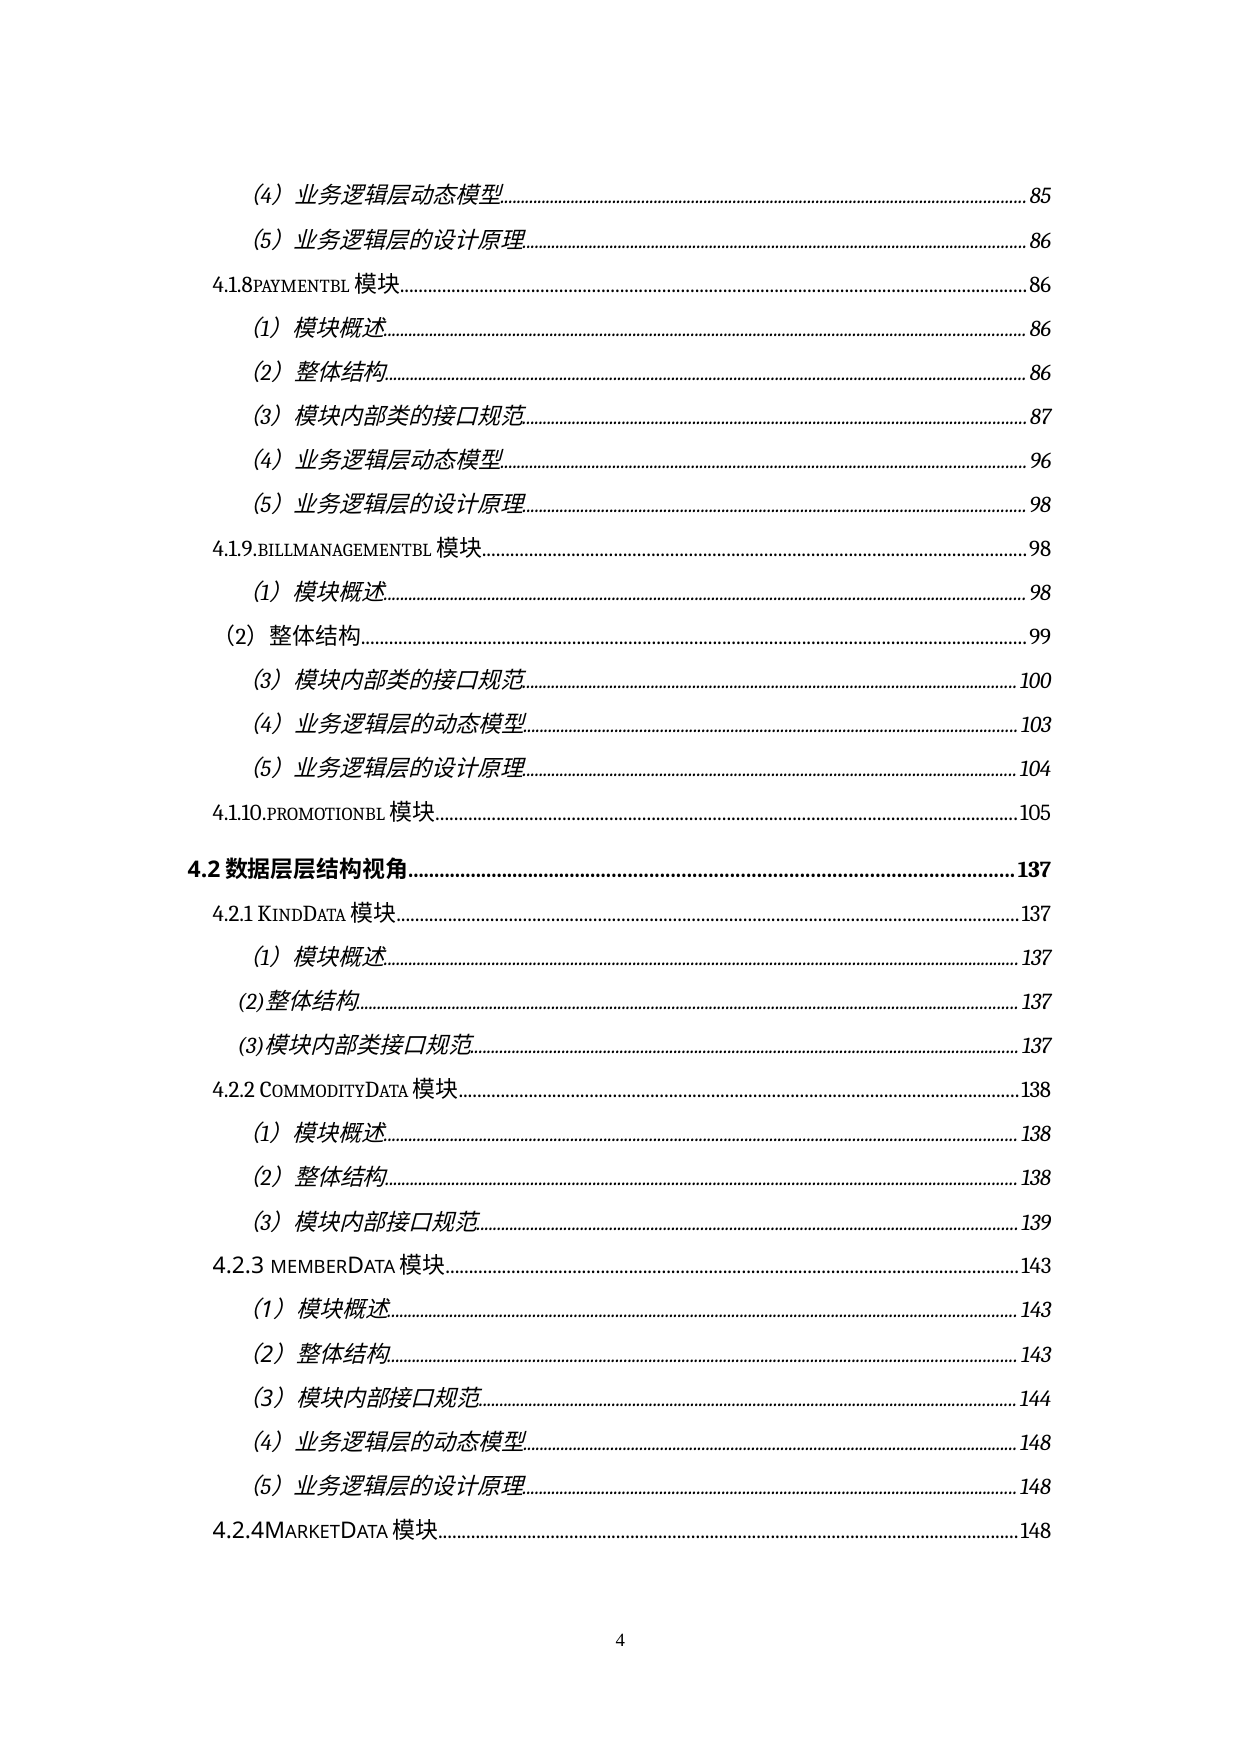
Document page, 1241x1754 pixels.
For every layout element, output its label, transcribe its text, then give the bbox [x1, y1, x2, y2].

text （5）业务逻辑层的设计原理 148 [237, 1462, 1053, 1506]
text （3）模块内部类的接口规范 100 [237, 657, 1053, 701]
text （1）模块概述 137 [237, 933, 1053, 978]
text (2)整体结构 137 [237, 978, 1053, 1022]
text （1）模块概述 143 [237, 1286, 1053, 1330]
text 4.2.3 memberData模块 143 [212, 1242, 1053, 1286]
text (3)模块内部类接口规范 137 [237, 1022, 1053, 1066]
text （2）整体结构 99 [212, 613, 1053, 657]
text （4）业务逻辑层的动态模型 103 [237, 701, 1053, 745]
text 4.2数据层层结构视角 137 [187, 845, 1053, 889]
text （1）模块概述 98 [237, 568, 1053, 613]
text （2）整体结构 86 [237, 348, 1053, 392]
text （2）整体结构 143 [237, 1330, 1053, 1374]
text （2）整体结构 138 [237, 1154, 1053, 1198]
text （1）模块概述 86 [237, 304, 1053, 348]
text 4.1.10.promotionbl模块 105 [212, 789, 1053, 833]
text （3）模块内部接口规范 139 [237, 1198, 1053, 1242]
text （4）业务逻辑层动态模型 96 [237, 436, 1053, 480]
text （5）业务逻辑层的设计原理 86 [237, 216, 1053, 260]
text （5）业务逻辑层的设计原理 98 [237, 480, 1053, 524]
text （4）业务逻辑层动态模型 85 [237, 172, 1053, 216]
text 4.2.4MarketData模块 148 [212, 1506, 1053, 1550]
text 4.2.1 KindData模块 137 [212, 889, 1053, 933]
text （1）模块概述 138 [237, 1110, 1053, 1154]
text 4.1.8paymentbl模块 86 [212, 260, 1053, 304]
text （3）模块内部接口规范 144 [237, 1374, 1053, 1418]
text 4.2.2 CommodityData模块 138 [212, 1066, 1053, 1110]
text （3）模块内部类的接口规范 87 [237, 392, 1053, 436]
text （4）业务逻辑层的动态模型 148 [237, 1418, 1053, 1462]
text 4.1.9.billmanagementbl模块 98 [212, 524, 1053, 568]
text （5）业务逻辑层的设计原理 104 [237, 745, 1053, 789]
